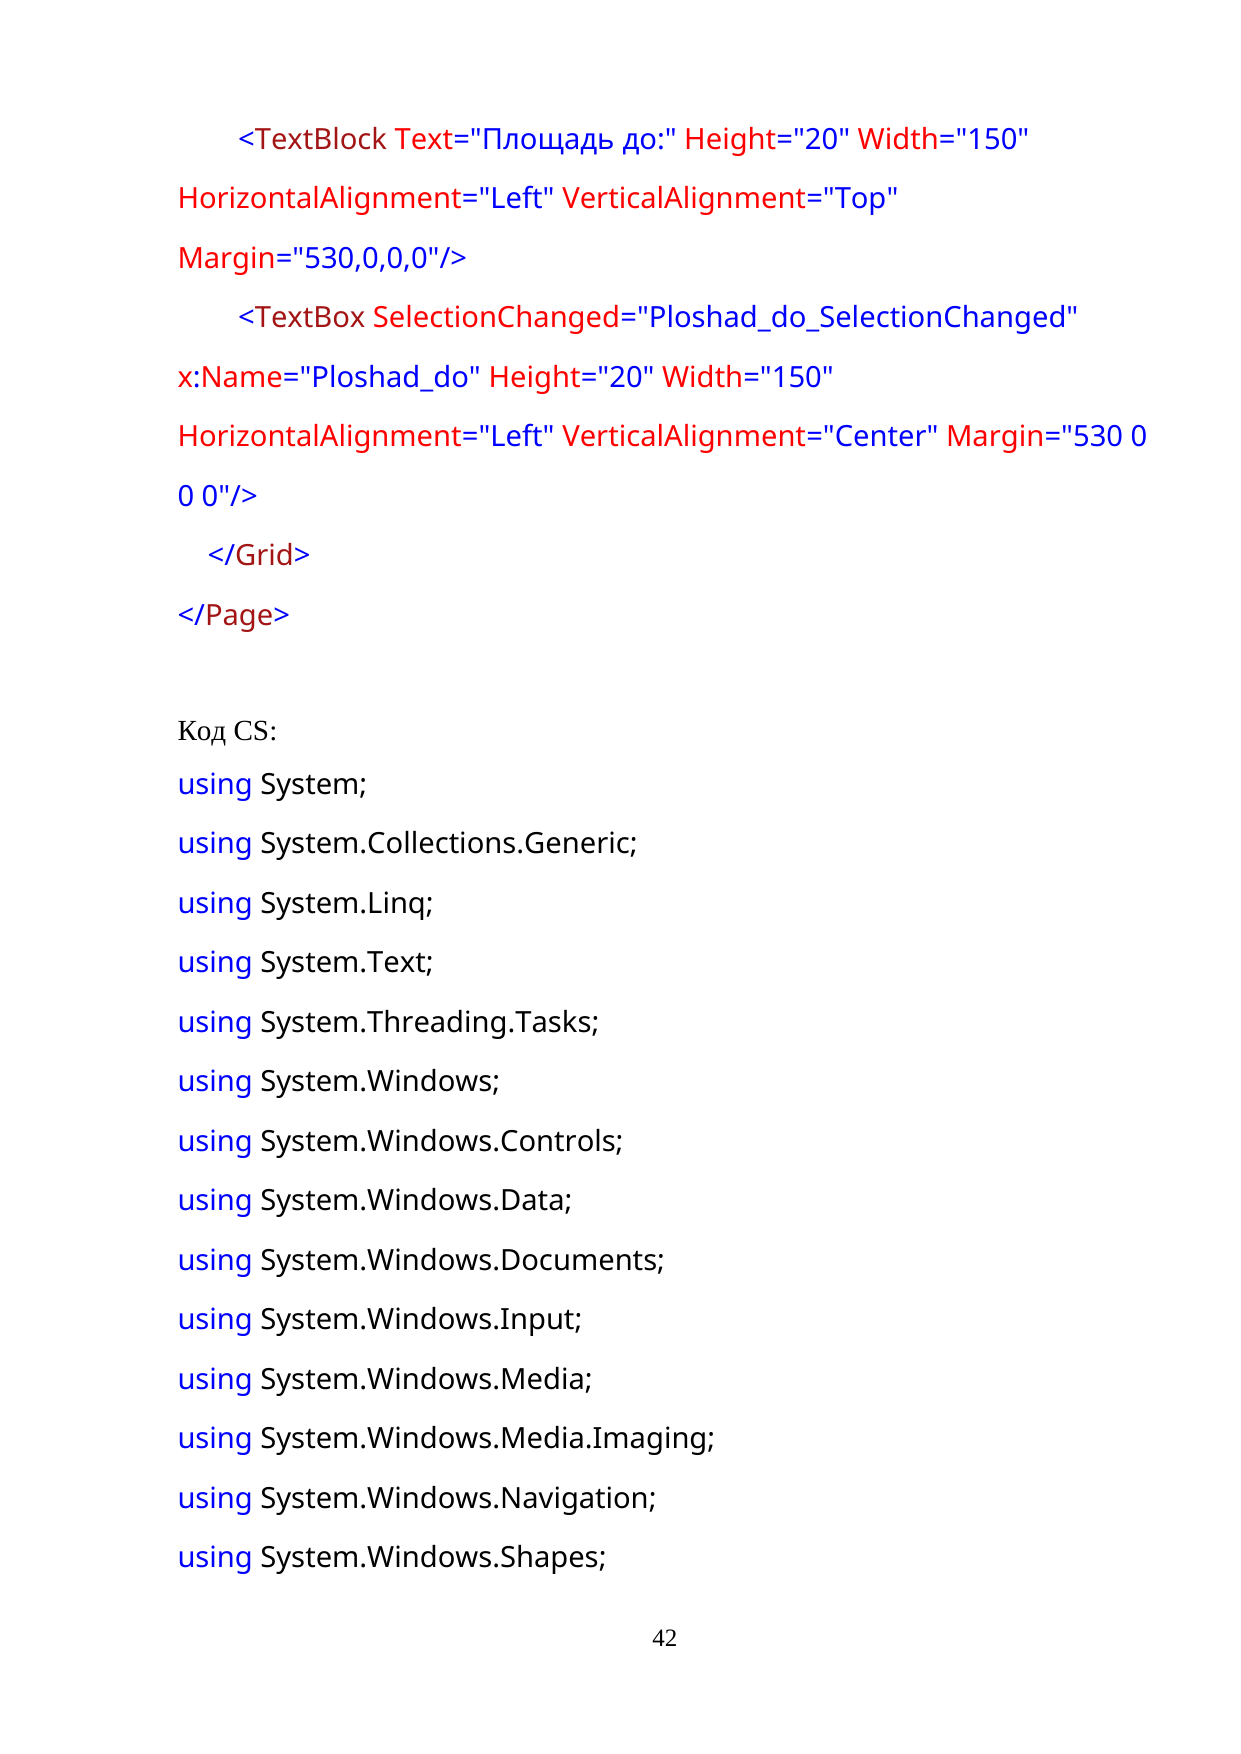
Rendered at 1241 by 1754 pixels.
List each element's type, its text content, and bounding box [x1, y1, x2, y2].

text using System.Windows.Data; [177, 1179, 1152, 1219]
text using System.Windows; [177, 1061, 1152, 1100]
text using System.Linq; [177, 882, 1152, 922]
text using System.Windows.Shapes; [177, 1536, 1152, 1576]
text using System.Collections.Generic; [177, 823, 1152, 862]
text using System.Windows.Input; [177, 1298, 1152, 1338]
text using System.Text; [177, 942, 1152, 981]
text using System; [177, 763, 1152, 803]
text using System.Windows.Documents; [177, 1239, 1152, 1279]
text <TextBox SelectionChanged="Ploshad_do_SelectionChanged" x:Name="Ploshad_do" Height="20" Width="150" HorizontalAlignment="Left" VerticalAlignment="Center" Margin="530 0 0 0"/> [177, 297, 1152, 515]
text </Page> [177, 594, 1152, 634]
text using System.Windows.Media; [177, 1358, 1152, 1398]
text using System.Windows.Controls; [177, 1120, 1152, 1160]
text using System.Windows.Media.Imaging; [177, 1417, 1152, 1457]
text </Grid> [177, 534, 1152, 574]
text Код CS: [177, 713, 1152, 746]
text using System.Windows.Navigation; [177, 1477, 1152, 1517]
text using System.Threading.Tasks; [177, 1001, 1152, 1041]
text <TextBlock Text="Площадь до:" Height="20" Width="150" HorizontalAlignment="Left" VerticalAlignment="Top" Margin="530,0,0,0"/> [177, 118, 1152, 277]
